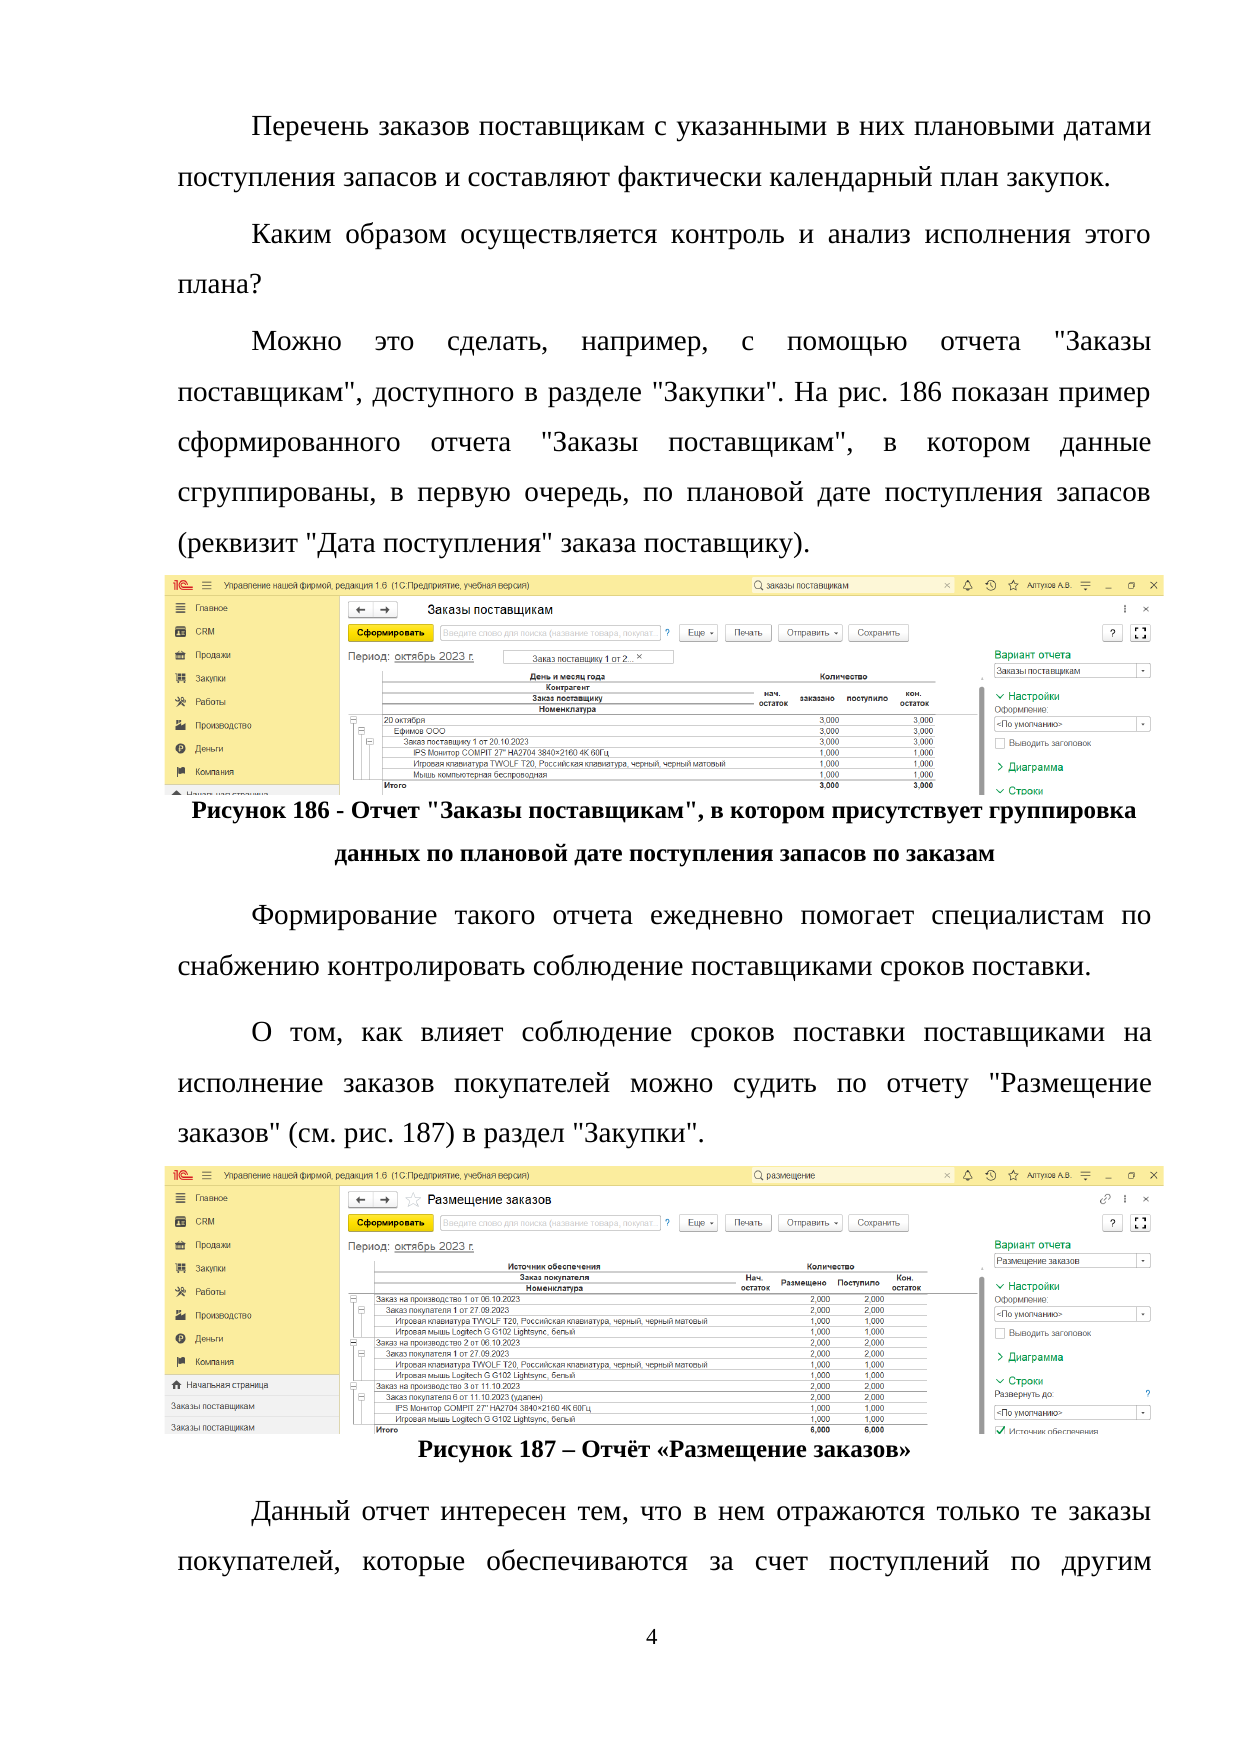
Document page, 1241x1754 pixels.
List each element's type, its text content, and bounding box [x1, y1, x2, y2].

picture [164, 575, 1164, 795]
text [177, 1493, 1152, 1577]
picture [164, 1166, 1164, 1434]
text Рисунок 186 - Отчет "Заказы поставщикам", в котором присутствует группировка данных по плановой дате поступления запасов по заказам [191, 795, 1137, 867]
text Каким образом осуществляется контроль и анализ исполнения этого плана? [177, 216, 1152, 300]
text Рисунок 187 – Отчёт «Размещение заказов» [208, 1434, 1121, 1463]
text Формирование такого отчета ежедневно помогает специалистам по снабжению контролировать соблюдение поставщиками сроков поставки. [177, 897, 1151, 981]
text О том, как влияет соблюдение сроков поставки поставщиками на исполнение заказов покупателей можно судить по отчету "Размещение заказов" (см. рис. 187) в раздел "Закупки". [177, 1014, 1152, 1149]
text Перечень заказов поставщикам с указанными в них плановыми датами поступления запасов и составляют фактически календарный план закупок. [177, 108, 1152, 192]
text Можно это сделать, например, с помощью отчета "Заказы поставщикам", доступного в разделе "Закупки". На рис. 186 показан пример сформированного отчета "Заказы поставщикам", в котором данные сгруппированы, в первую очередь, по плановой дате поступления запасов (реквизит "Дата поступления" заказа поставщику). [177, 323, 1152, 558]
